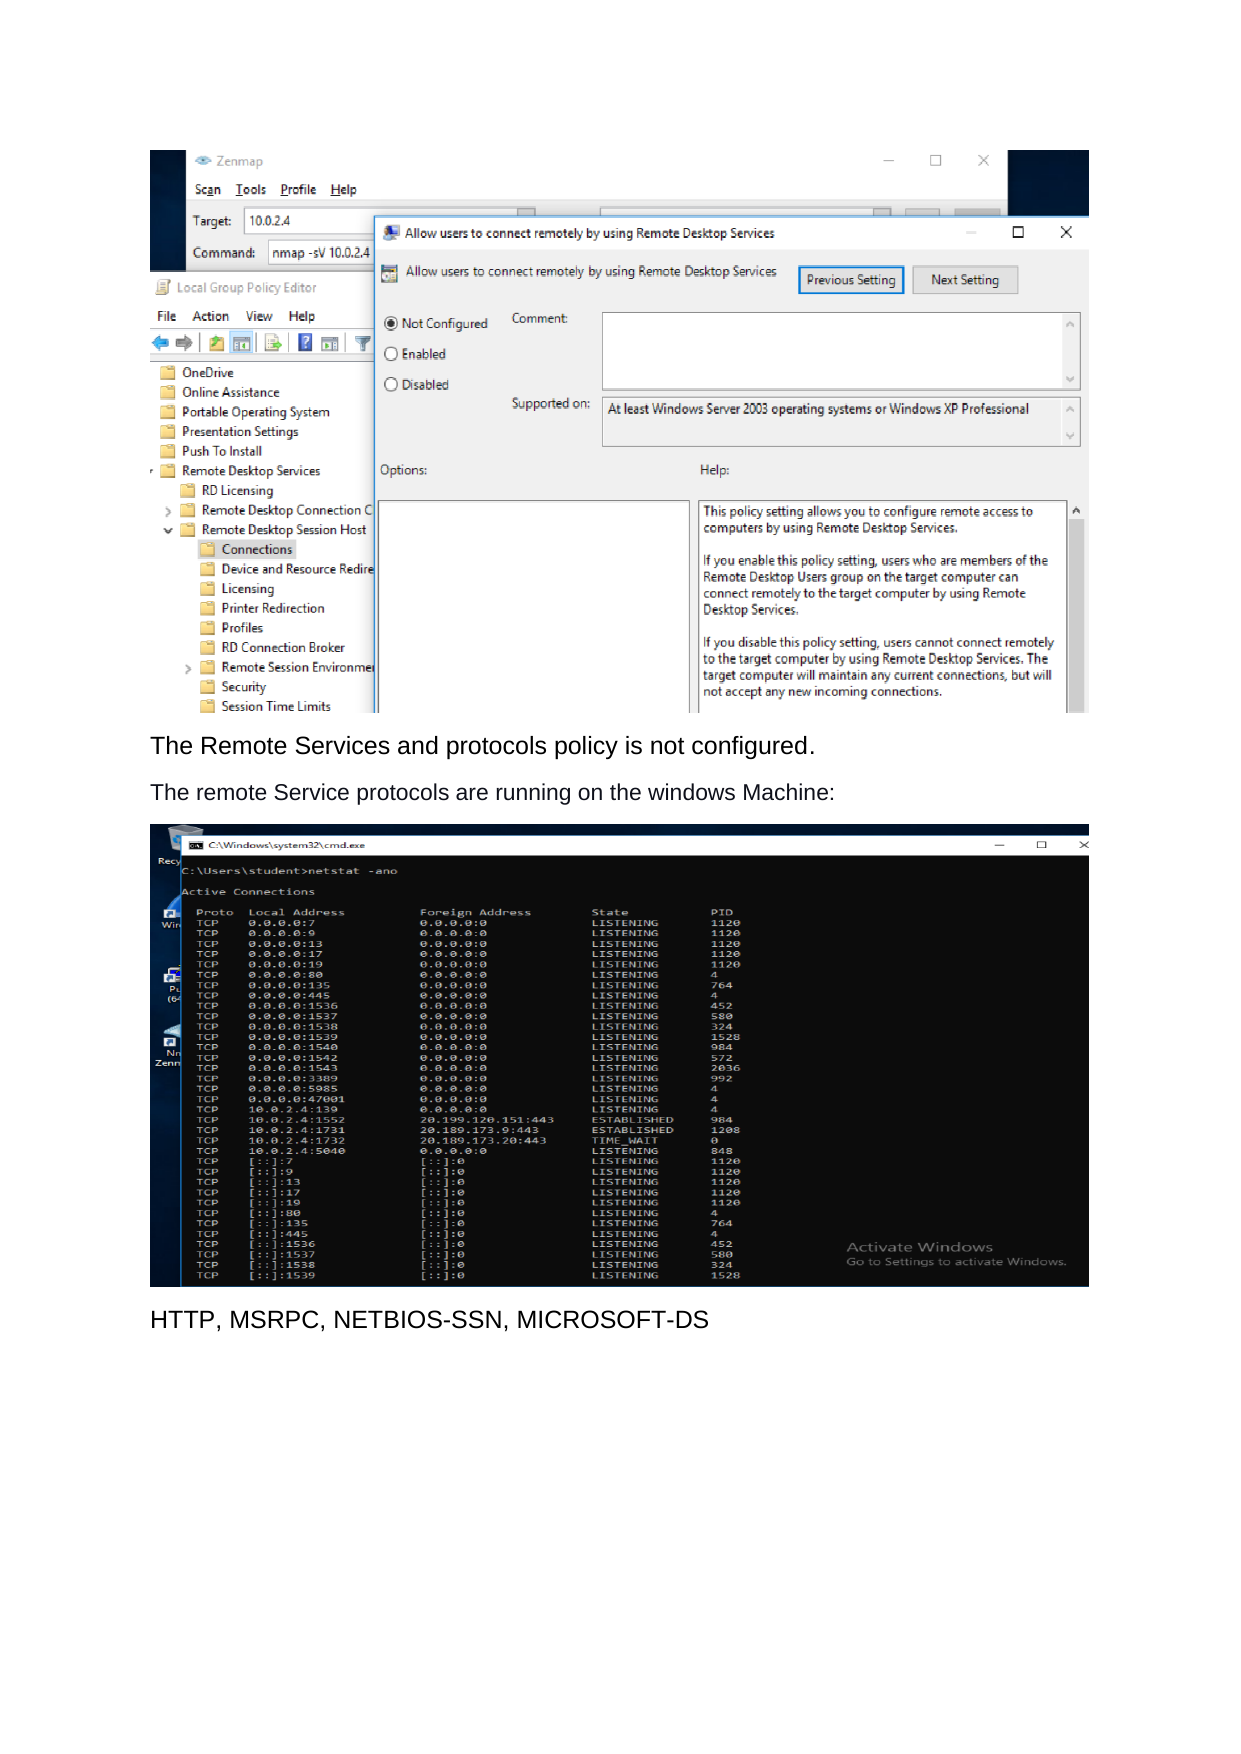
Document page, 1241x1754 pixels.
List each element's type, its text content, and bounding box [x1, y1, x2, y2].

picture [150, 150, 1089, 713]
text The Remote Services and protocols policy is not configured. [150, 731, 1090, 760]
text HTTP, MSRPC, NETBIOS-SSN, MICROSOFT-DS [150, 1306, 1090, 1334]
picture [150, 824, 1089, 1287]
text The remote Service protocols are running on the windows Machine: [150, 779, 1090, 805]
